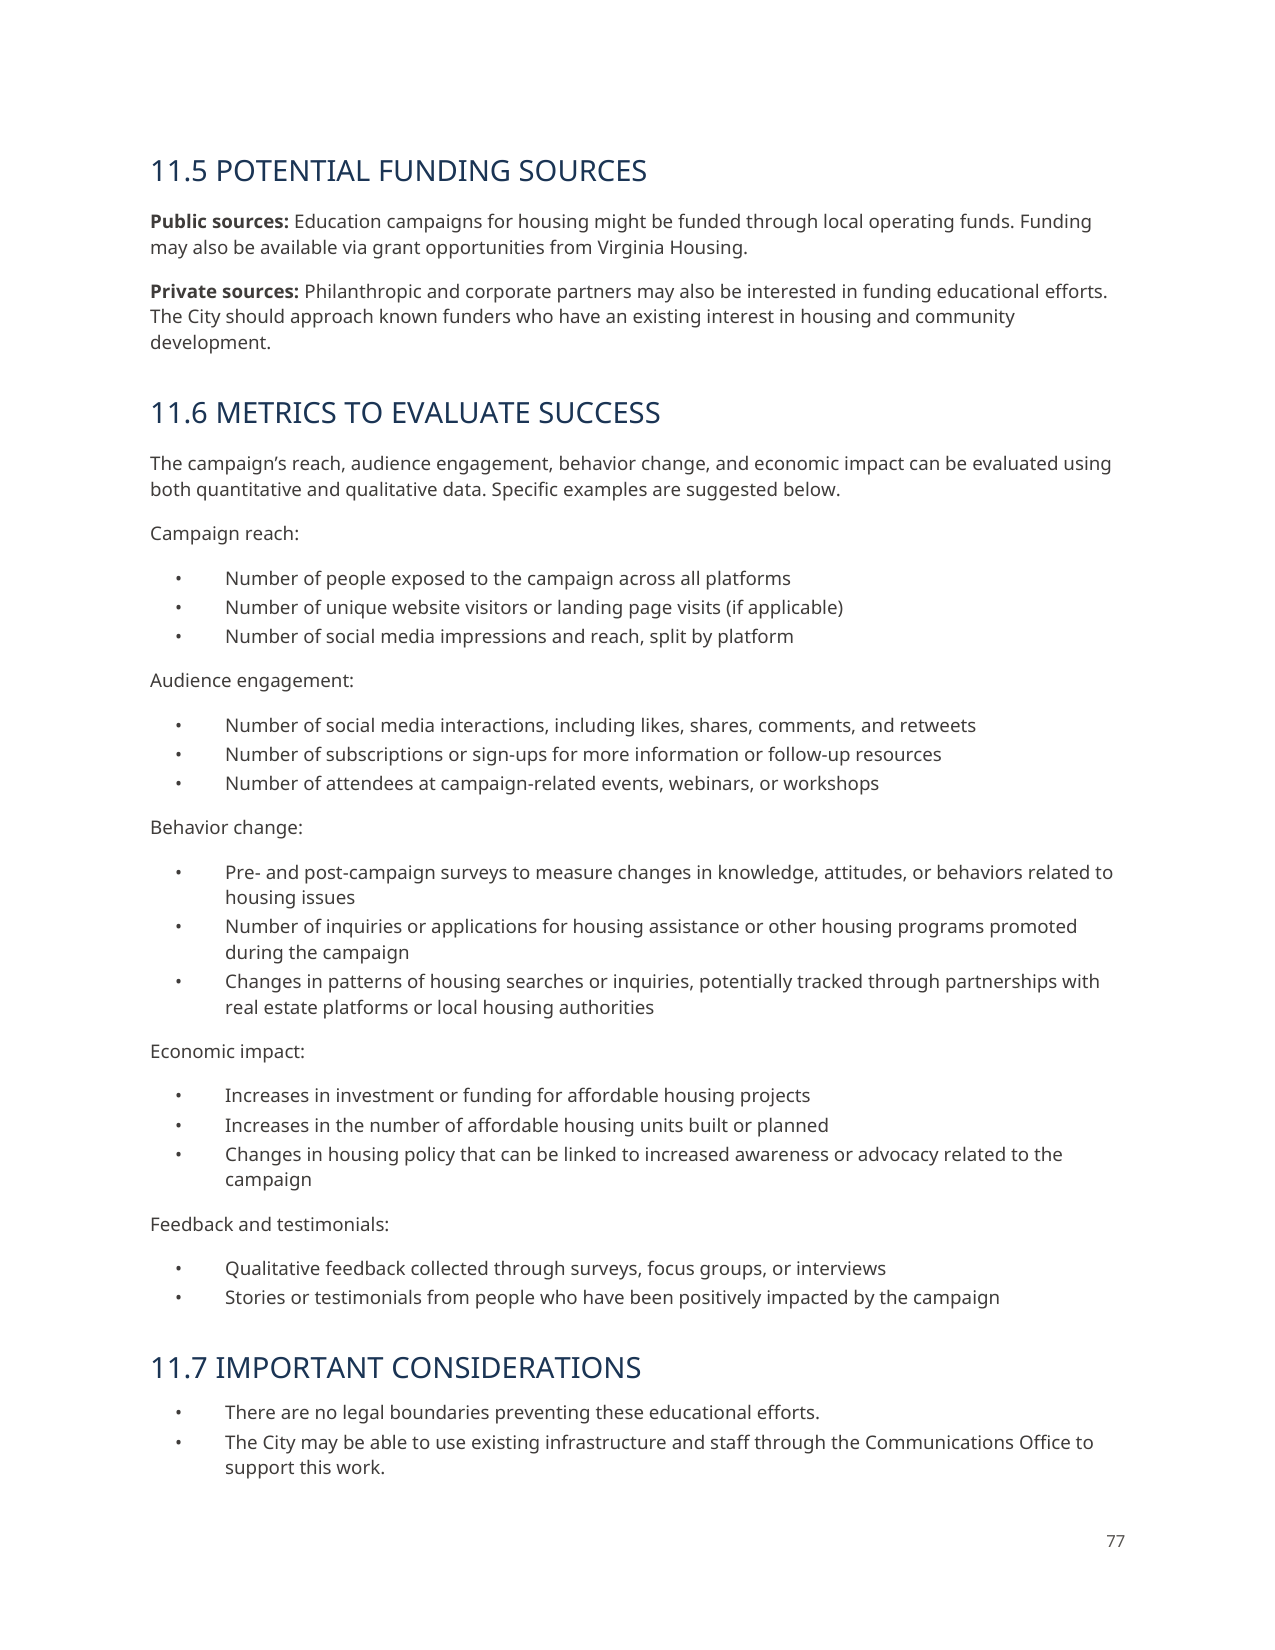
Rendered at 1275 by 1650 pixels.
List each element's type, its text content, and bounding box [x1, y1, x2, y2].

list Number of people exposed to the campaign across all platforms [175, 565, 1125, 590]
list Number of inquiries or applications for housing assistance or other housing programs promoted during the campaign [175, 914, 1125, 965]
list Increases in the number of affordable housing units built or planned [175, 1112, 1125, 1137]
text Public sources: Education campaigns for housing might be funded through local operating funds. Funding may also be available via grant opportunities from Virginia Housing. [150, 208, 1125, 259]
text Private sources: Philanthropic and corporate partners may also be interested in funding educational efforts. The City should approach known funders who have an existing interest in housing and community development. [150, 278, 1125, 355]
text Feedback and testimonials: [150, 1211, 1125, 1236]
list Stories or testimonials from people who have been positively impacted by the campaign [175, 1284, 1125, 1310]
list Qualitative feedback collected through surveys, focus groups, or interviews [175, 1255, 1125, 1281]
list Changes in patterns of housing searches or inquiries, potentially tracked through partnerships with real estate platforms or local housing authorities [175, 968, 1125, 1019]
list Number of subscriptions or sign-ups for more information or follow-up resources [175, 741, 1125, 767]
list Number of social media impressions and reach, split by platform [175, 623, 1125, 649]
text Campaign reach: [150, 521, 1125, 546]
list Number of unique website visitors or landing page visits (if applicable) [175, 594, 1125, 619]
subtitle 11.7 IMPORTANT CONSIDERATIONS [150, 1347, 1125, 1387]
text Economic impact: [150, 1038, 1125, 1064]
subtitle 11.6 METRICS TO EVALUATE SUCCESS [150, 392, 1125, 432]
list There are no legal boundaries preventing these educational efforts. [175, 1400, 1125, 1425]
text The campaign’s reach, audience engagement, behavior change, and economic impact can be evaluated using both quantitative and qualitative data. Specific examples are suggested below. [150, 451, 1125, 502]
list The City may be able to use existing infrastructure and staff through the Communications Office to support this work. [175, 1429, 1125, 1480]
subtitle 11.5 POTENTIAL FUNDING SOURCES [150, 150, 1125, 190]
text Behavior change: [150, 815, 1125, 840]
list Increases in investment or funding for affordable housing projects [175, 1083, 1125, 1108]
list Changes in housing policy that can be linked to increased awareness or advocacy related to the campaign [175, 1141, 1125, 1192]
list Number of social media interactions, including likes, shares, comments, and retweets [175, 712, 1125, 737]
list Number of attendees at campaign-related events, webinars, or workshops [175, 770, 1125, 796]
list Pre- and post-campaign surveys to measure changes in knowledge, attitudes, or behaviors related to housing issues [175, 859, 1125, 910]
text Audience engagement: [150, 668, 1125, 693]
